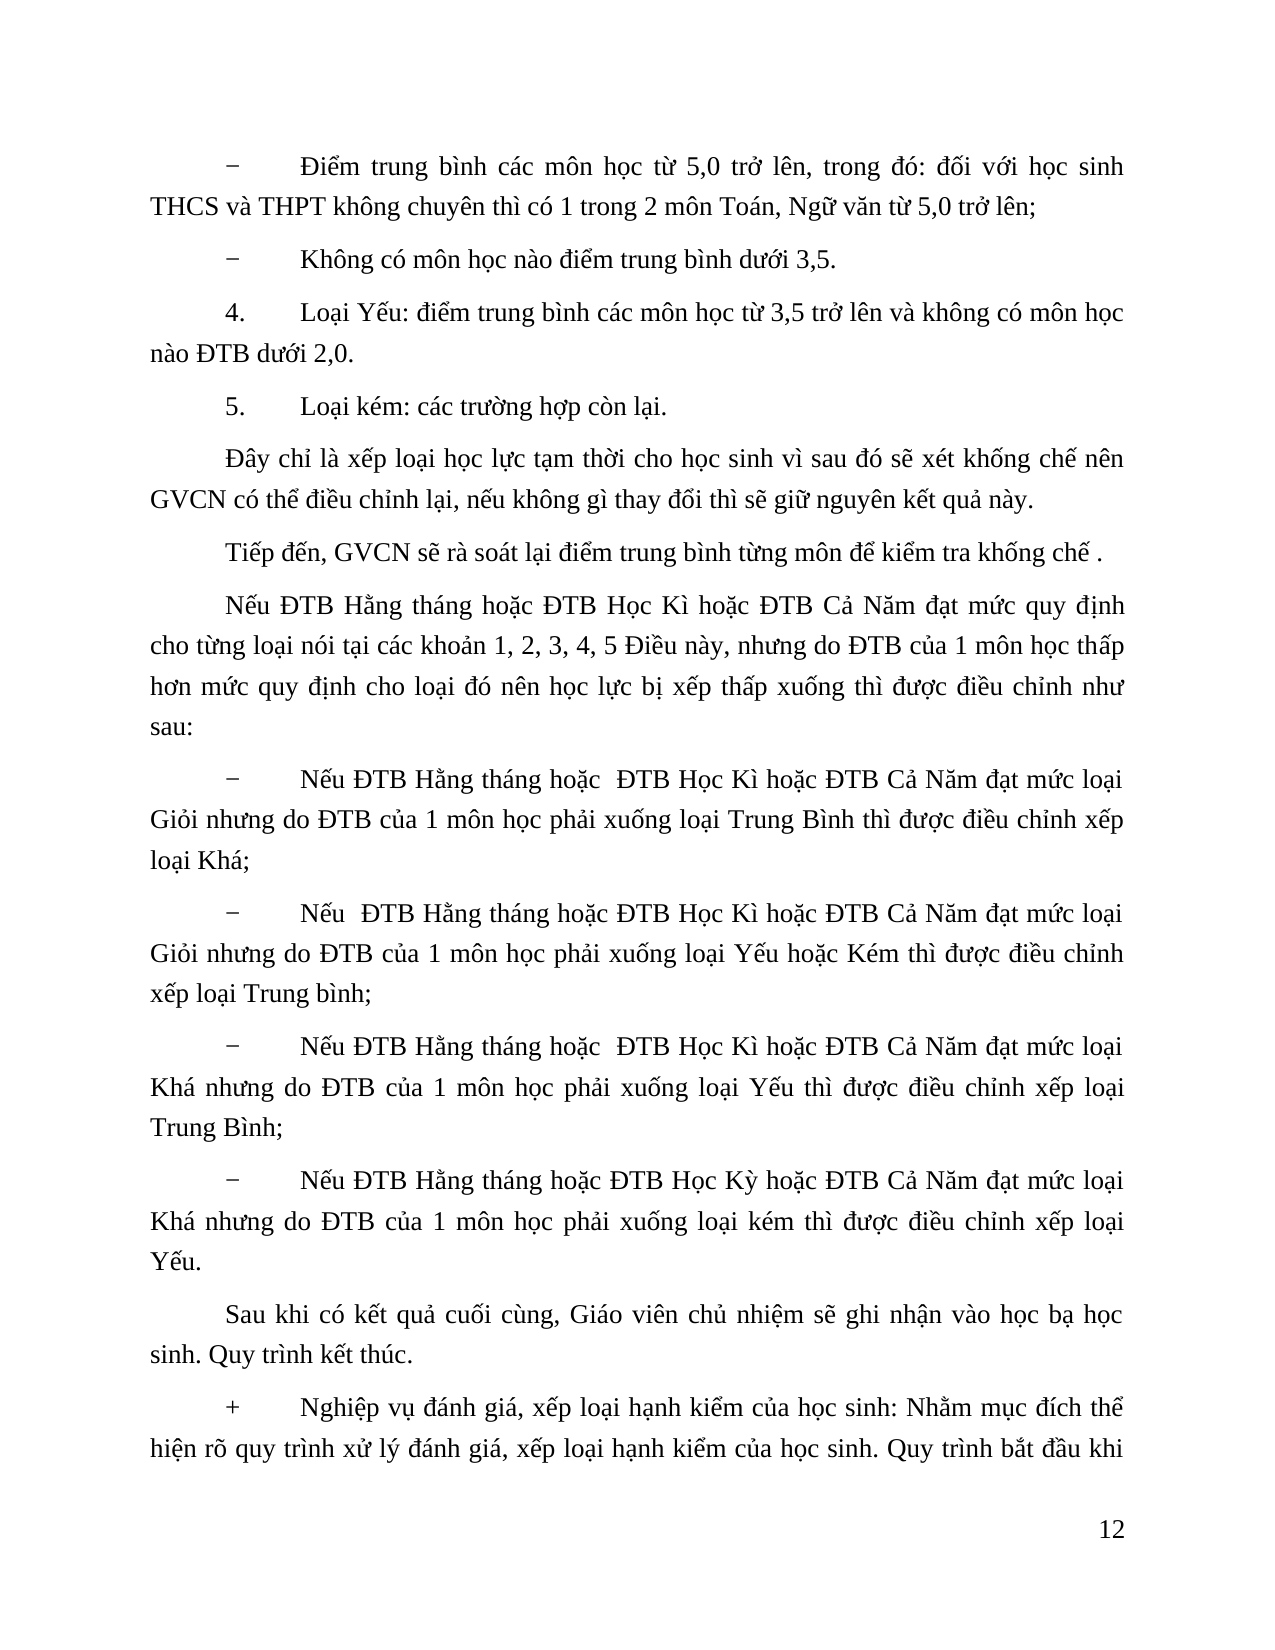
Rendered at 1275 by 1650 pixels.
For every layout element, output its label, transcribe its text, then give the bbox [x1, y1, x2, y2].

text − Không có môn học nào điểm trung bình dưới 3,5. [150, 243, 1125, 274]
text Nếu ĐTB Hằng tháng hoặc ĐTB Học Kì hoặc ĐTB Cả Năm đạt mức quy định cho từng loại nói tại các khoản 1, 2, 3, 4, 5 Điều này, nhưng do ĐTB của 1 môn học thấp hơn mức quy định cho loại đó nên học lực bị xếp thấp xuống thì được điều chỉnh như sau: [150, 589, 1125, 741]
text − Nếu ĐTB Hằng tháng hoặc ĐTB Học Kỳ hoặc ĐTB Cả Năm đạt mức loại Khá nhưng do ĐTB của 1 môn học phải xuống loại kém thì được điều chỉnh xếp loại Yếu. [150, 1164, 1125, 1276]
text 5. Loại kém: các trường hợp còn lại. [150, 389, 1125, 421]
text − Điểm trung bình các môn học từ 5,0 trở lên, trong đó: đối với học sinh THCS và THPT không chuyên thì có 1 trong 2 môn Toán, Ngữ văn từ 5,0 trở lên; [150, 150, 1125, 222]
text Tiếp đến, GVCN sẽ rà soát lại điểm trung bình từng môn để kiểm tra khống chế . [150, 536, 1125, 567]
text Đây chỉ là xếp loại học lực tạm thời cho học sinh vì sau đó sẽ xét khống chế nên GVCN có thể điều chỉnh lại, nếu không gì thay đổi thì sẽ giữ nguyên kết quả này. [150, 442, 1125, 514]
text 4. Loại Yếu: điểm trung bình các môn học từ 3,5 trở lên và không có môn học nào ĐTB dưới 2,0. [150, 296, 1125, 368]
text Sau khi có kết quả cuối cùng, Giáo viên chủ nhiệm sẽ ghi nhận vào học bạ học sinh. Quy trình kết thúc. [150, 1298, 1125, 1369]
text − Nếu ĐTB Hằng tháng hoặc ĐTB Học Kì hoặc ĐTB Cả Năm đạt mức loại Khá nhưng do ĐTB của 1 môn học phải xuống loại Yếu thì được điều chỉnh xếp loại Trung Bình; [150, 1030, 1125, 1142]
text − Nếu ĐTB Hằng tháng hoặc ĐTB Học Kì hoặc ĐTB Cả Năm đạt mức loại Giỏi nhưng do ĐTB của 1 môn học phải xuống loại Yếu hoặc Kém thì được điều chỉnh xếp loại Trung bình; [150, 897, 1125, 1009]
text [150, 1391, 1125, 1463]
text − Nếu ĐTB Hằng tháng hoặc ĐTB Học Kì hoặc ĐTB Cả Năm đạt mức loại Giỏi nhưng do ĐTB của 1 môn học phải xuống loại Trung Bình thì được điều chỉnh xếp loại Khá; [150, 763, 1125, 875]
